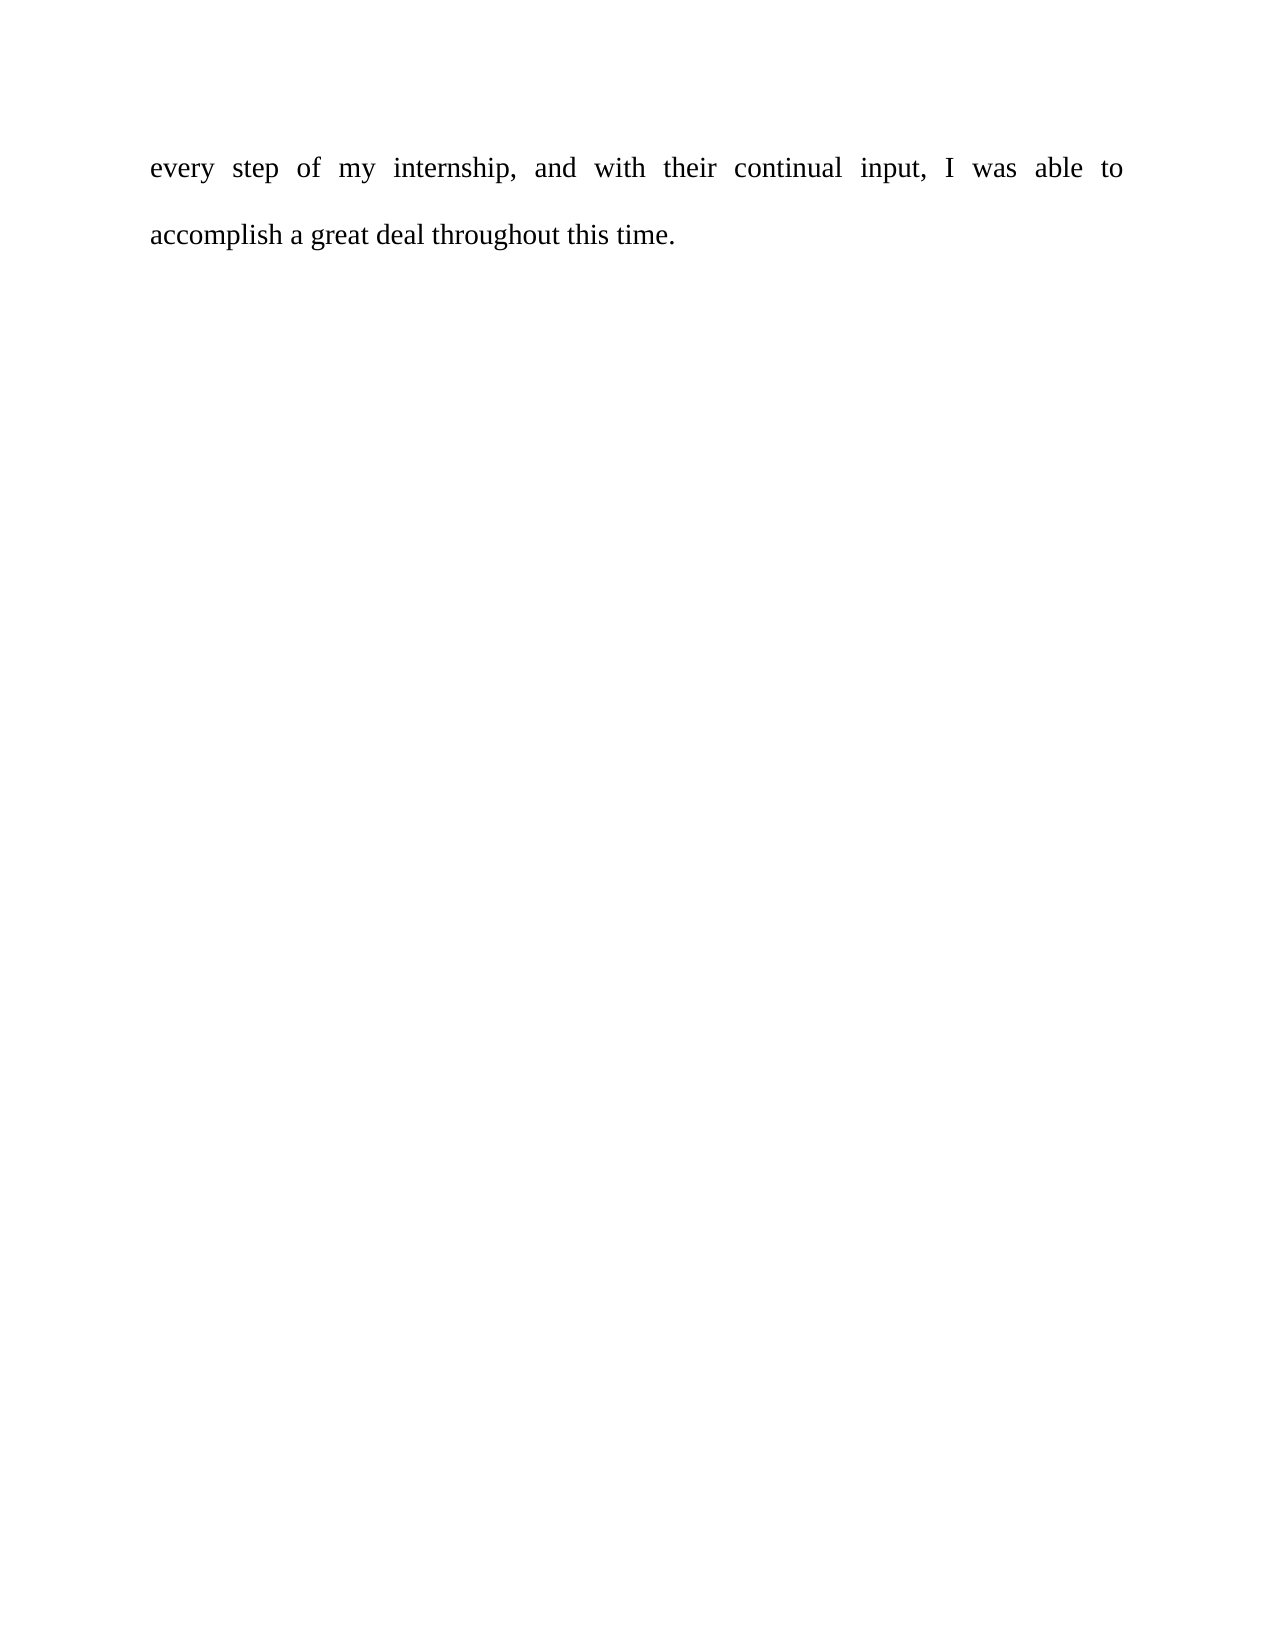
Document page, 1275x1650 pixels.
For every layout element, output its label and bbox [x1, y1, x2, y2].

text [150, 183, 1125, 251]
